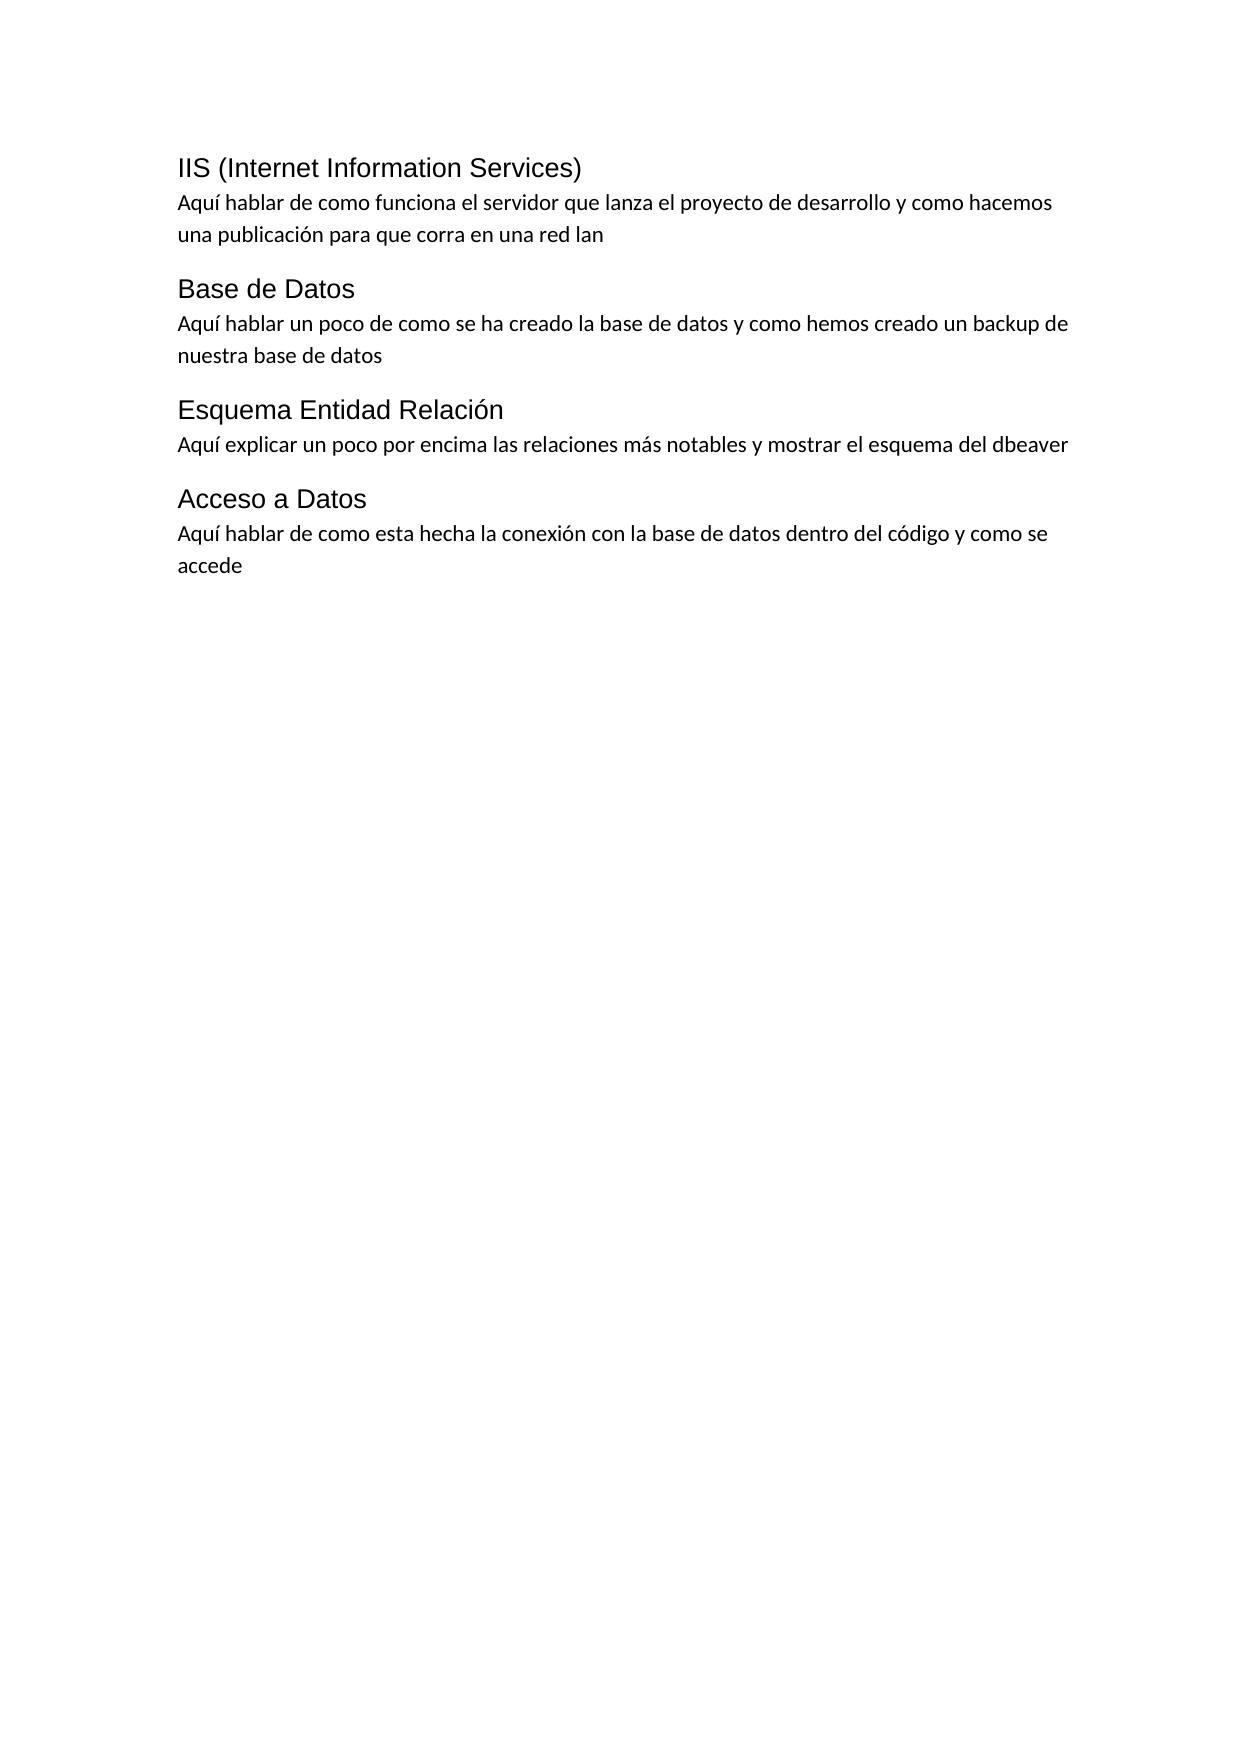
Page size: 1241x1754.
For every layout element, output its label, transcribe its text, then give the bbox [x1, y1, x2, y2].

text Aquí explicar un poco por encima las relaciones más notables y mostrar el esquema del dbeaver [177, 430, 1092, 458]
subtitle Acceso a Datos [177, 483, 1092, 514]
text Aquí hablar de como funciona el servidor que lanza el proyecto de desarrollo y como hacemos una publicación para que corra en una red lan [177, 188, 1092, 248]
subtitle IIS (Internet Information Services) [177, 152, 1092, 183]
subtitle Base de Datos [177, 273, 1092, 304]
text Aquí hablar un poco de como se ha creado la base de datos y como hemos creado un backup de nuestra base de datos [177, 309, 1092, 369]
text Aquí hablar de como esta hecha la conexión con la base de datos dentro del código y como se accede [177, 519, 1092, 579]
subtitle Esquema Entidad Relación [177, 394, 1092, 425]
